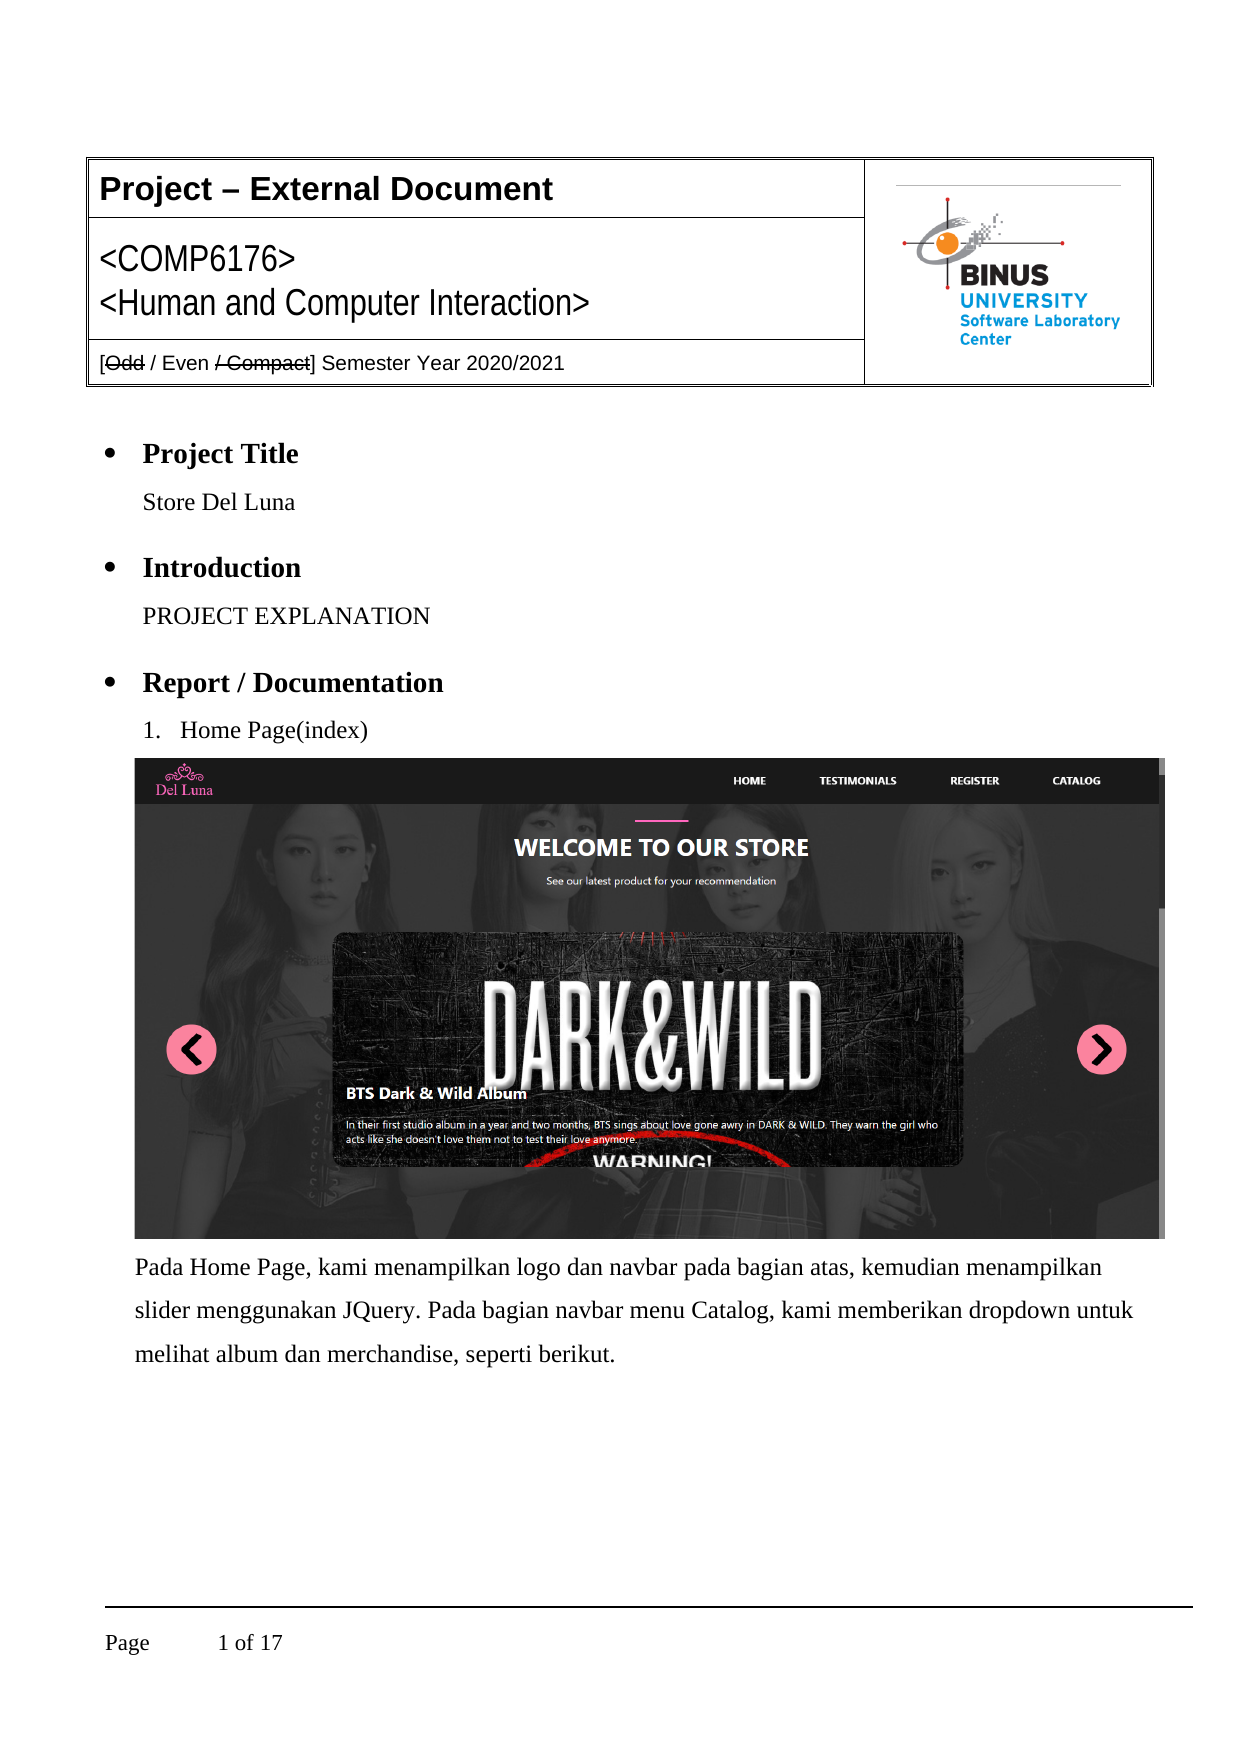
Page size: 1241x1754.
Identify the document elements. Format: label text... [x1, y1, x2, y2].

table_cell [Odd / Even / Compact] Semester Year 2020/2021 [89, 340, 864, 383]
table_header Project – External Document [89, 160, 864, 217]
picture [134, 758, 1165, 1239]
list Pada Home Page, kami menampilkan logo dan navbar pada bagian atas, kemudian menampilkan slider menggunakan JQuery. Pada bagian navbar menu Catalog, kami memberikan dropdown untuk melihat album dan merchandise, seperti berikut. Berikutnya ada konten berupa profile dari Store Del Luna yang diberikan effect berupa object berputar. [134, 1252, 1135, 1367]
list Project Title [105, 436, 1135, 470]
list Home Page(index) [142, 715, 1135, 744]
text Store Del Luna [105, 487, 1135, 515]
table_cell <COMP6176> <Human and Computer Interaction> [89, 218, 864, 338]
table_header [865, 160, 1151, 383]
text PROJECT EXPLANATION [105, 601, 1135, 630]
list Report / Documentation [105, 665, 1135, 698]
list Introduction [105, 551, 1135, 584]
picture [896, 185, 1121, 354]
